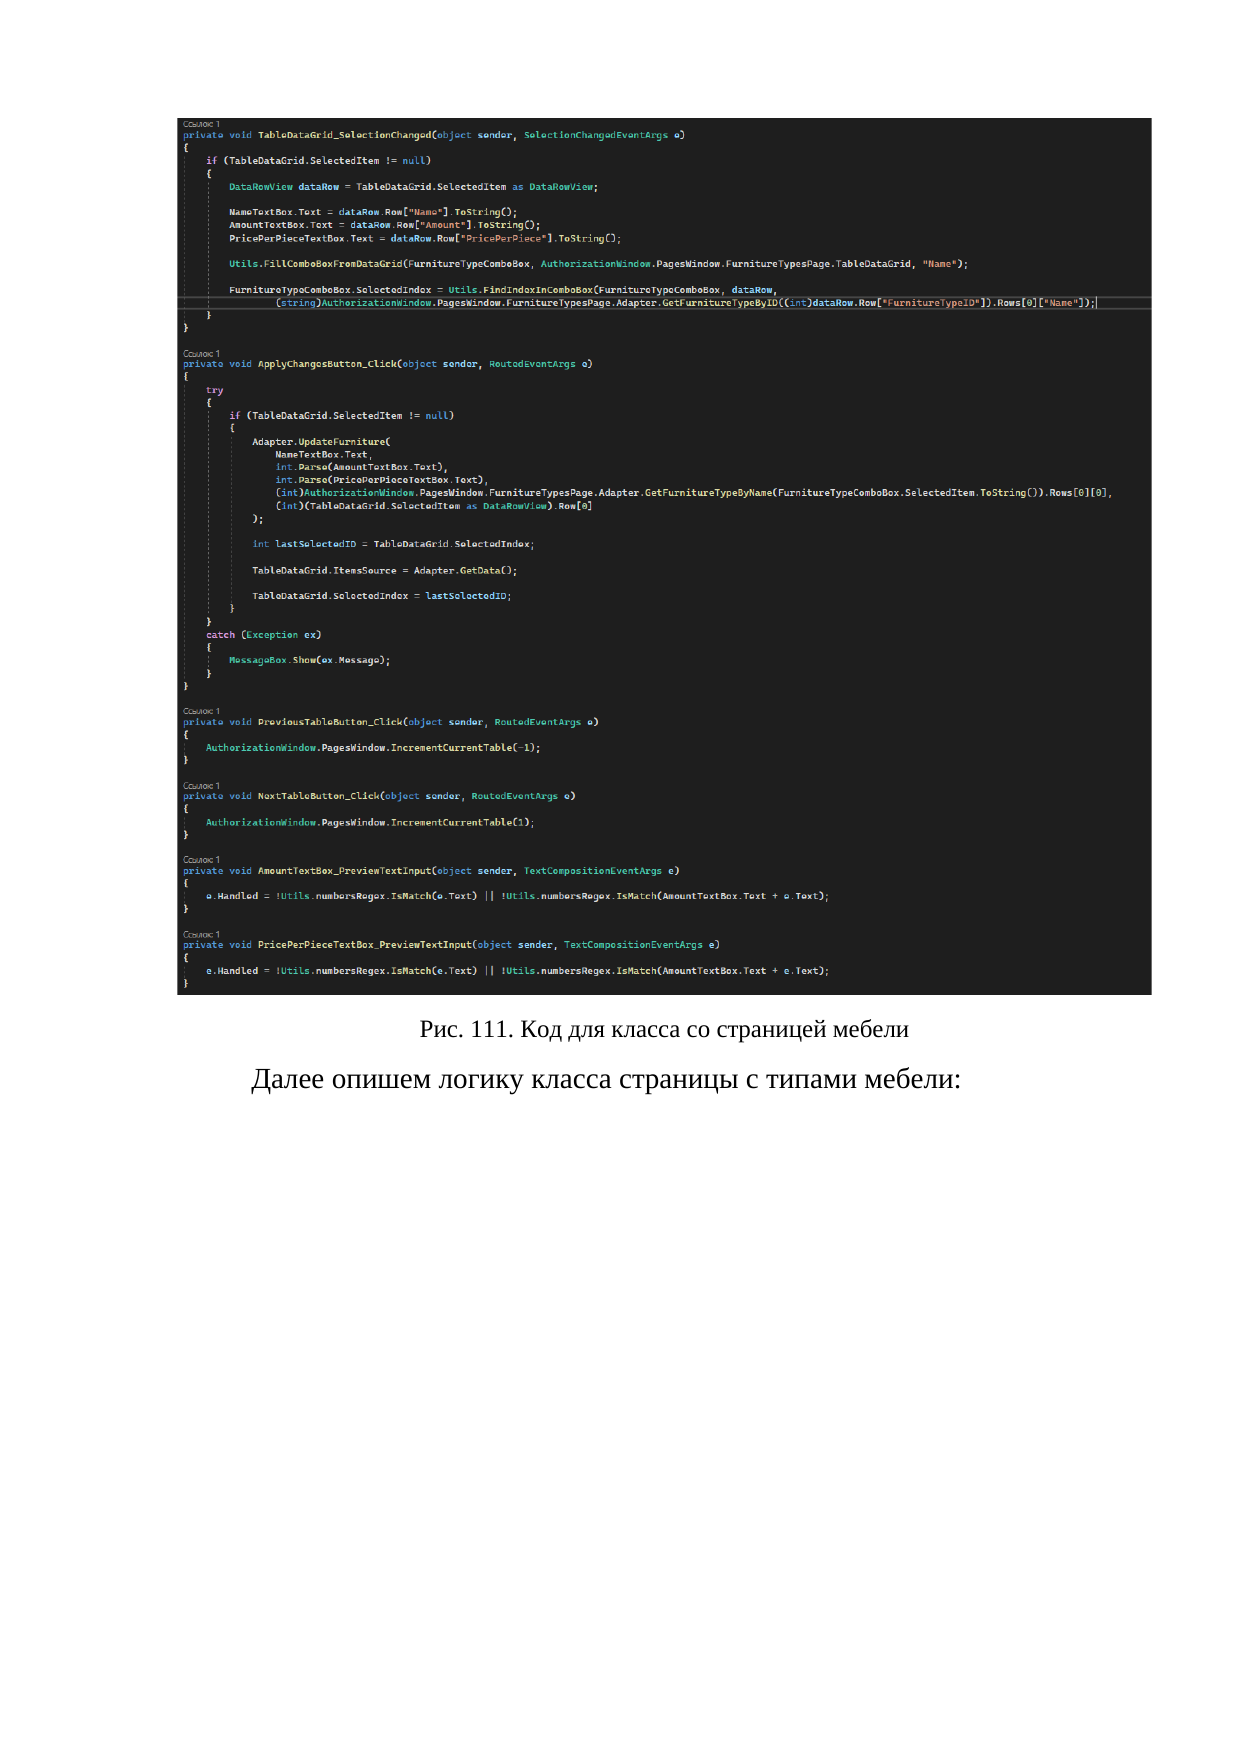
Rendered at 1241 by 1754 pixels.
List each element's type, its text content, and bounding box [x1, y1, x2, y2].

picture [177, 118, 1152, 995]
text Рис. 111. Код для класса со страницей мебели [177, 1014, 1152, 1042]
text Далее опишем логику класса страницы с типами мебели: [177, 1061, 1152, 1095]
